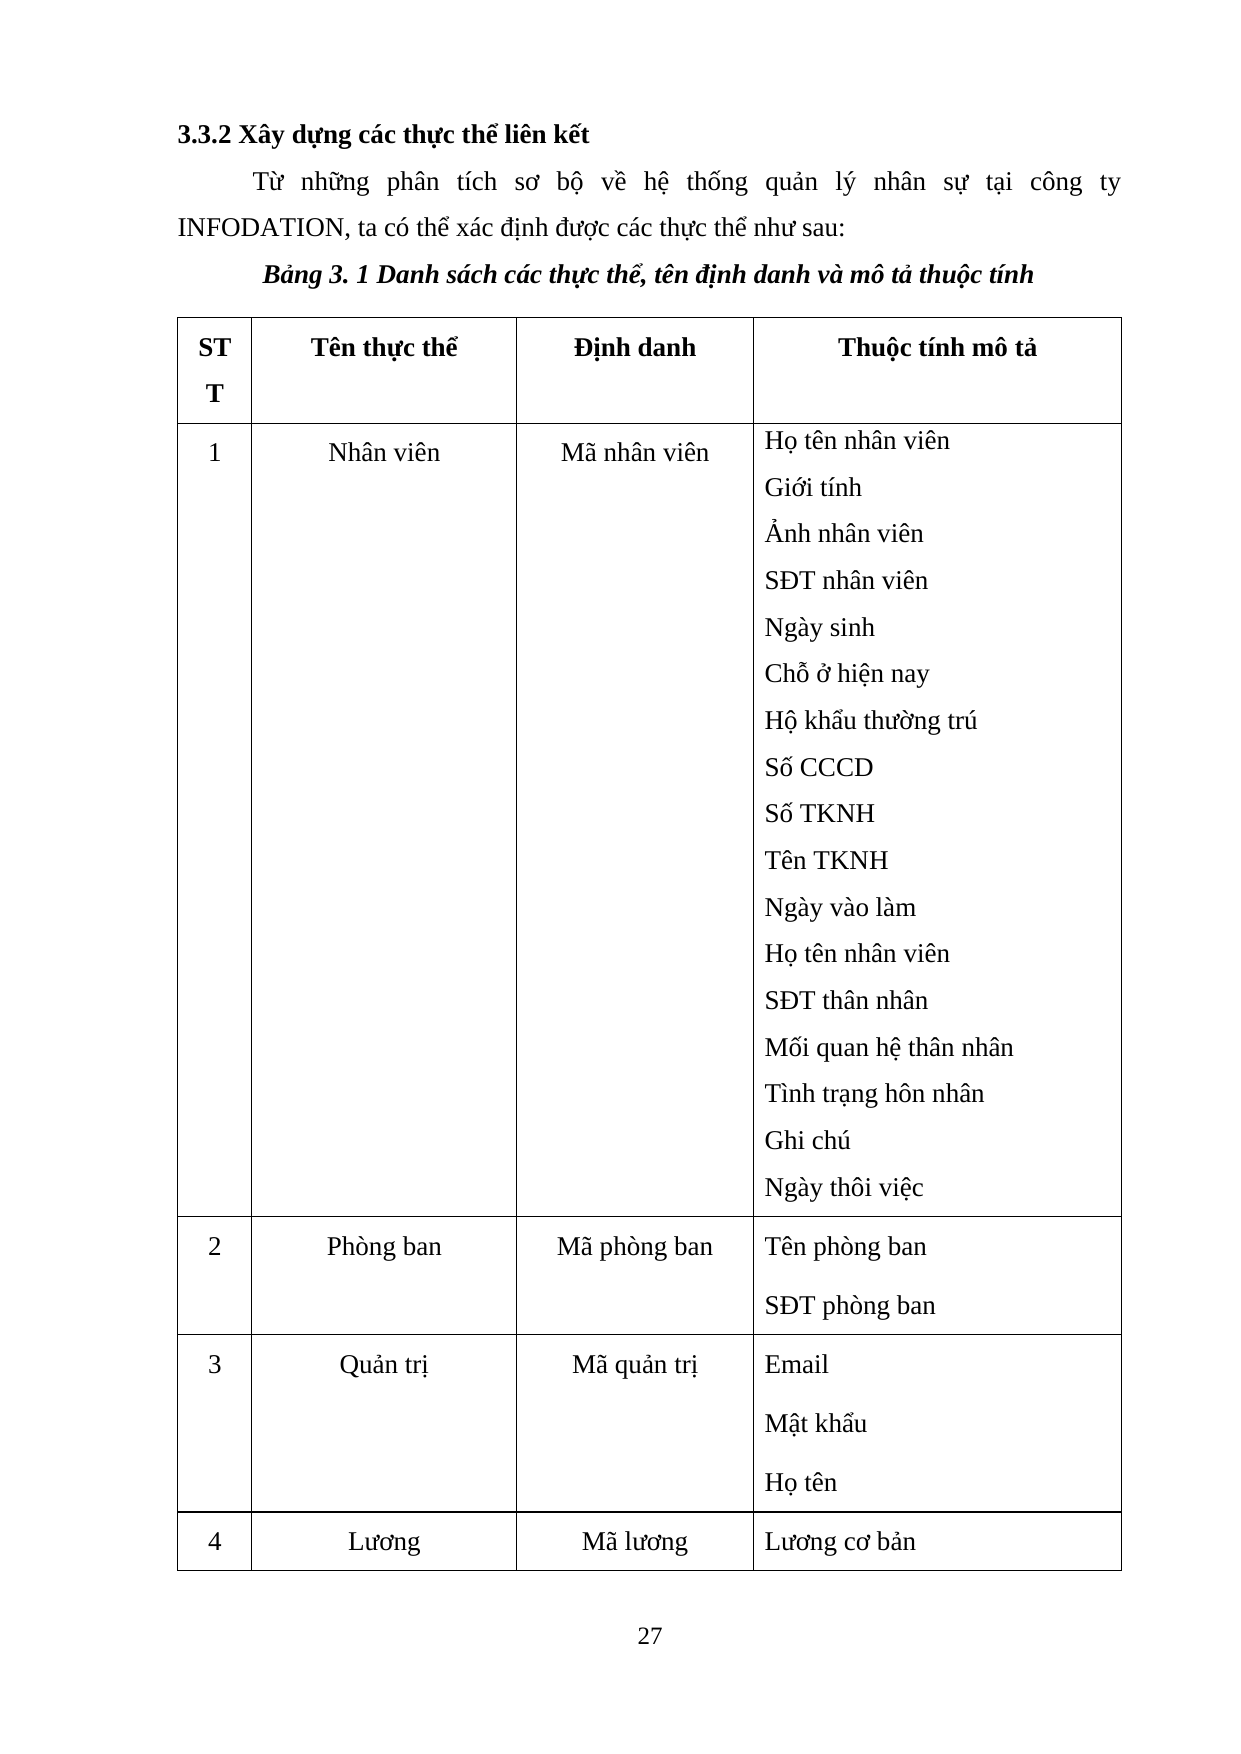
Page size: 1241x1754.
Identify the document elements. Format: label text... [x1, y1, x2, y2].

table_cell Quản trị [252, 1335, 516, 1511]
text 3.3.2 Xây dựng các thực thể liên kết [177, 118, 1122, 149]
table_cell Họ tên nhân viên Giới tính Ảnh nhân viên SĐT nhân viên Ngày sinh Chỗ ở hiện nay Hộ khẩu thường trú Số CCCD Số TKNH Tên TKNH Ngày vào làm Họ tên nhân viên SĐT thân nhân Mối quan hệ thân nhân Tình trạng hôn nhân Ghi chú Ngày thôi việc [754, 424, 1121, 1216]
table_header STT [178, 318, 251, 423]
table_cell Mã quản trị [517, 1335, 753, 1511]
table_cell Nhân viên [252, 424, 516, 1216]
table_cell Lương [252, 1513, 516, 1570]
table_cell 1 [178, 424, 251, 1216]
table_cell 2 [178, 1217, 251, 1334]
table_cell Mã nhân viên [517, 424, 753, 1216]
table_cell Tên phòng ban SĐT phòng ban [754, 1217, 1121, 1334]
table_header Thuộc tính mô tả [754, 318, 1121, 423]
table_cell Email Mật khẩu Họ tên [754, 1335, 1121, 1511]
table_header Tên thực thể [252, 318, 516, 423]
table_cell Phòng ban [252, 1217, 516, 1334]
table_header Định danh [517, 318, 753, 423]
table_cell 4 [178, 1513, 251, 1570]
table_cell Mã lương [517, 1513, 753, 1570]
table_cell Mã phòng ban [517, 1217, 753, 1334]
text Từ những phân tích sơ bộ về hệ thống quản lý nhân sự tại công ty INFODATION, ta có thể xác định được các thực thể như sau: [177, 165, 1122, 243]
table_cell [754, 1513, 1121, 1570]
table_cell 3 [178, 1335, 251, 1511]
